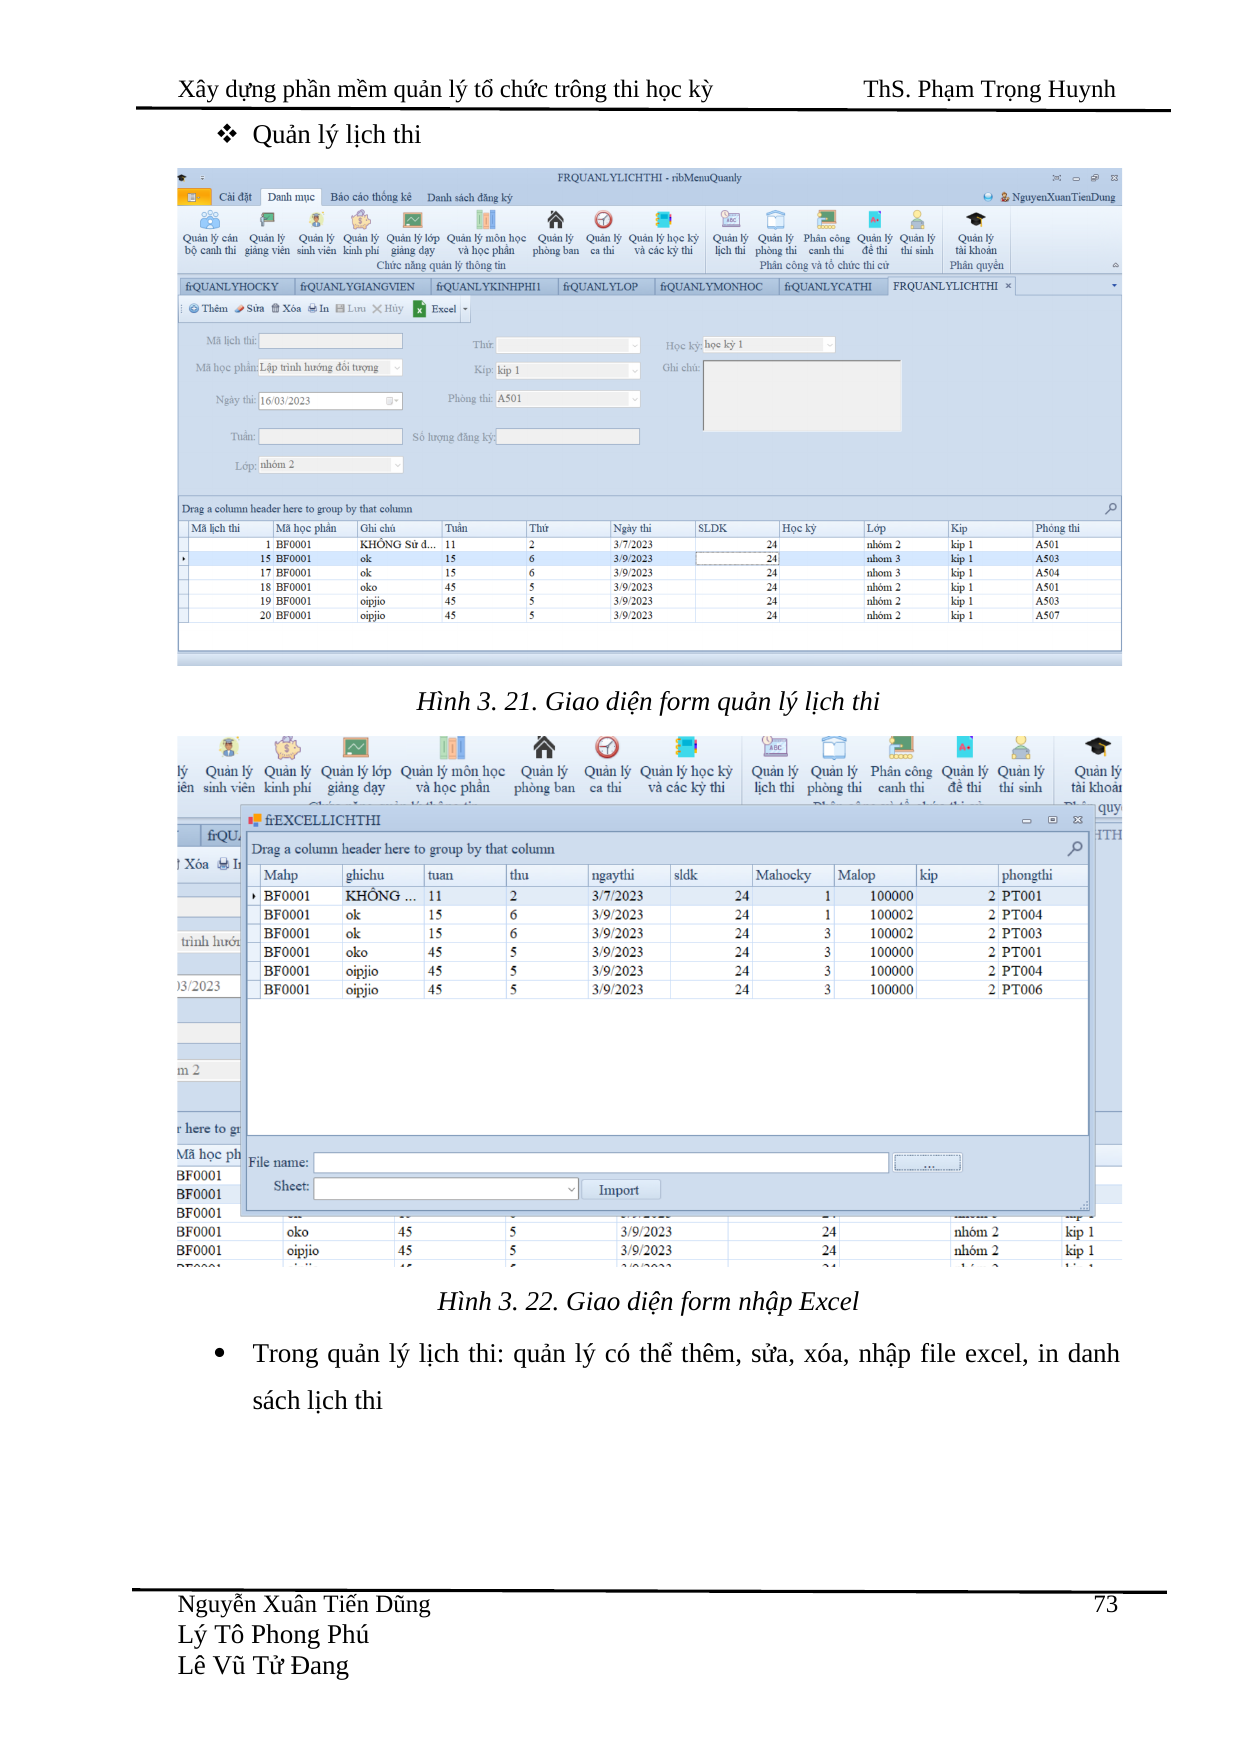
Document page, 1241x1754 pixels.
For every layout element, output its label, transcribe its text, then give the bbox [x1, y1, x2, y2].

picture [177, 168, 1123, 666]
list Quản lý lịch thi [215, 118, 1122, 149]
picture [177, 736, 1123, 1267]
list Trong quản lý lịch thi: quản lý có thể thêm, sửa, xóa, nhập file excel, in danh sách lịch thi [215, 1337, 1122, 1415]
